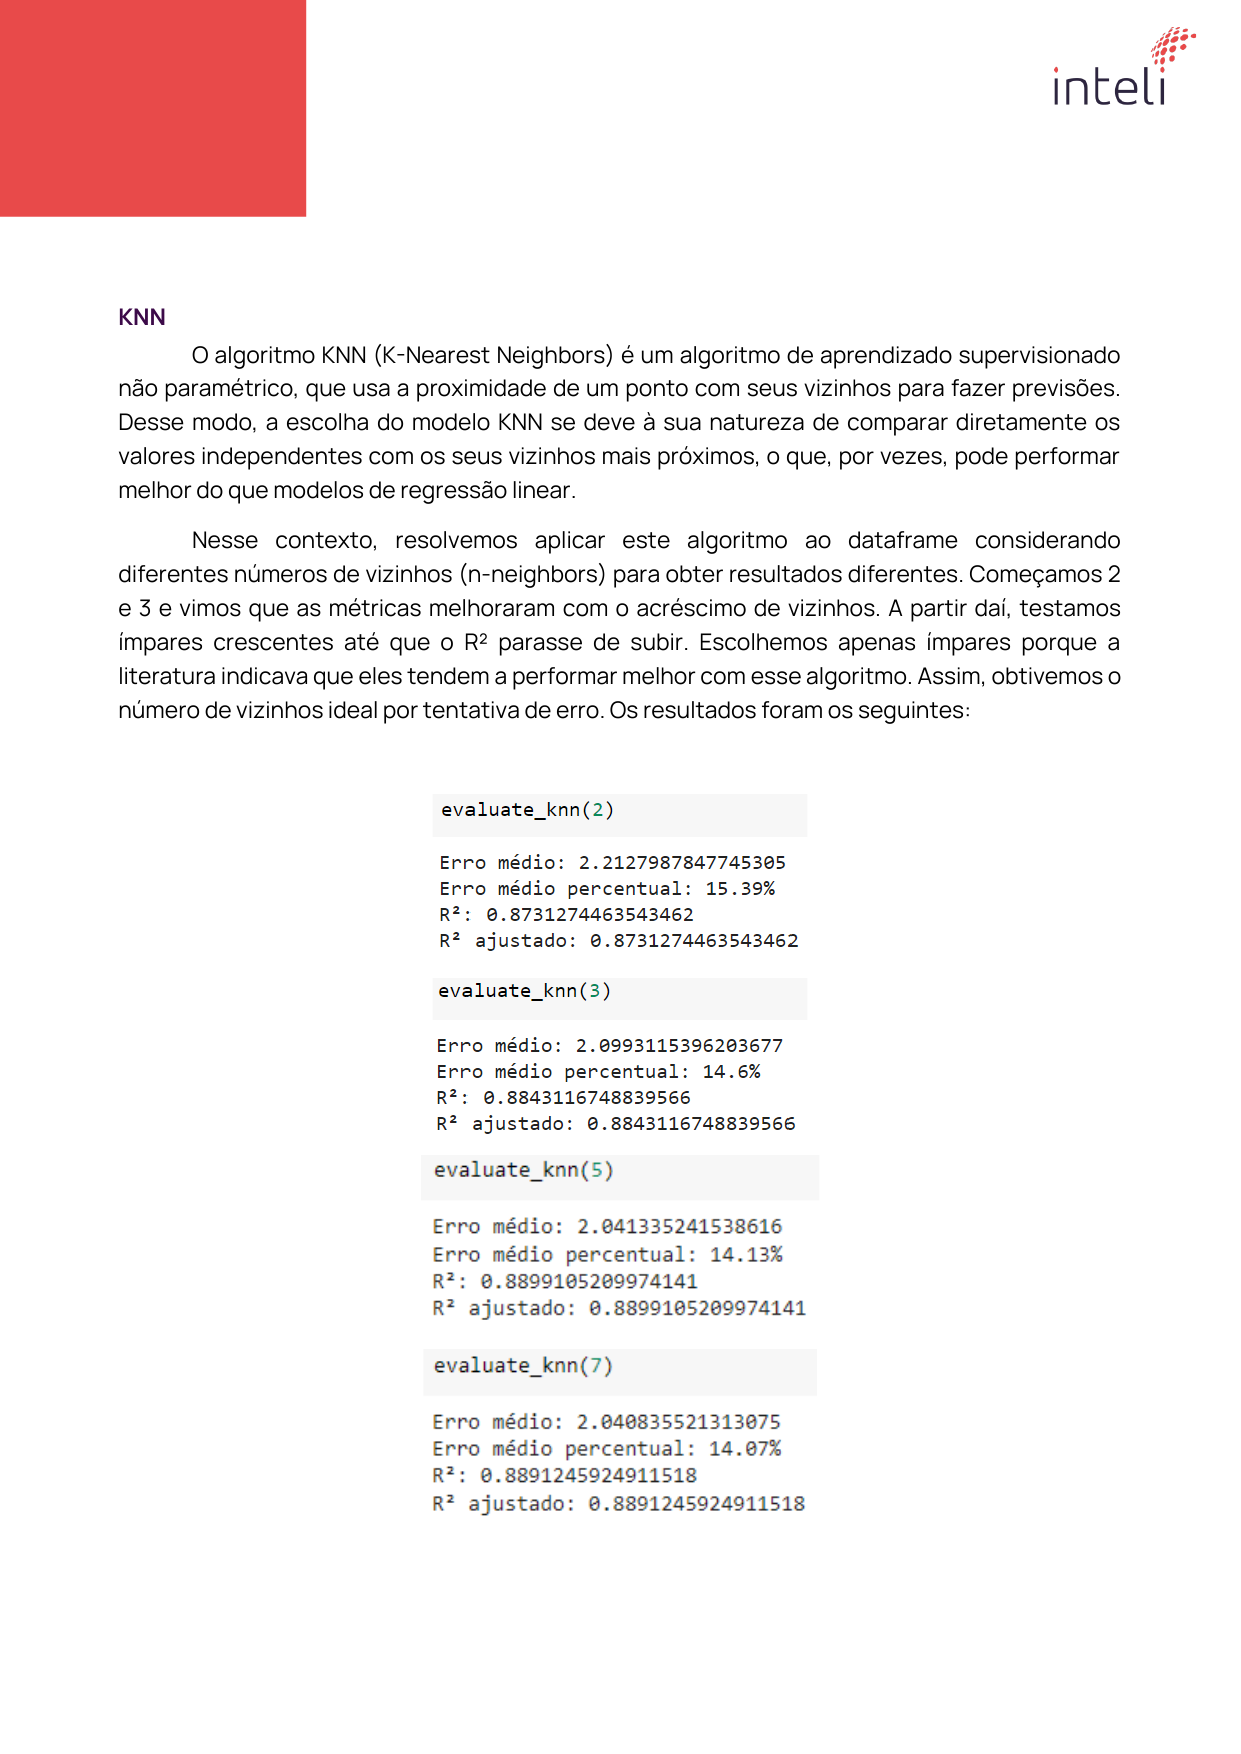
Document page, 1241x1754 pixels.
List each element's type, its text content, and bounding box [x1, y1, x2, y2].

picture [1054, 27, 1197, 105]
picture [0, 0, 307, 217]
text Nesse contexto, resolvemos aplicar este algoritmo ao dataframe considerando diferentes números de vizinhos (n-neighbors) para obter resultados diferentes. Começamos 2 e 3 e vimos que as métricas melhoraram com o acréscimo de vizinhos. A partir daí, testamos ímpares crescentes até que o R² parasse de subir. Escolhemos apenas ímpares porque a literatura indicava que eles tendem a performar melhor com esse algoritmo. Assim, obtivemos o número de vizinhos ideal por tentativa de erro. Os resultados foram os seguintes: [118, 524, 1122, 725]
picture [421, 1155, 820, 1331]
picture [432, 978, 808, 1137]
text O algoritmo KNN (K-Nearest Neighbors) é um algoritmo de aprendizado supervisionado não paramétrico, que usa a proximidade de um ponto com seus vizinhos para fazer previsões. Desse modo, a escolha do modelo KNN se deve à sua natureza de comparar diretamente os valores independentes com os seus vizinhos mais próximos, o que, por vezes, pode performar melhor do que modelos de regressão linear. [118, 338, 1122, 505]
subtitle KNN [118, 301, 1122, 332]
picture [432, 794, 808, 960]
picture [423, 1349, 817, 1525]
